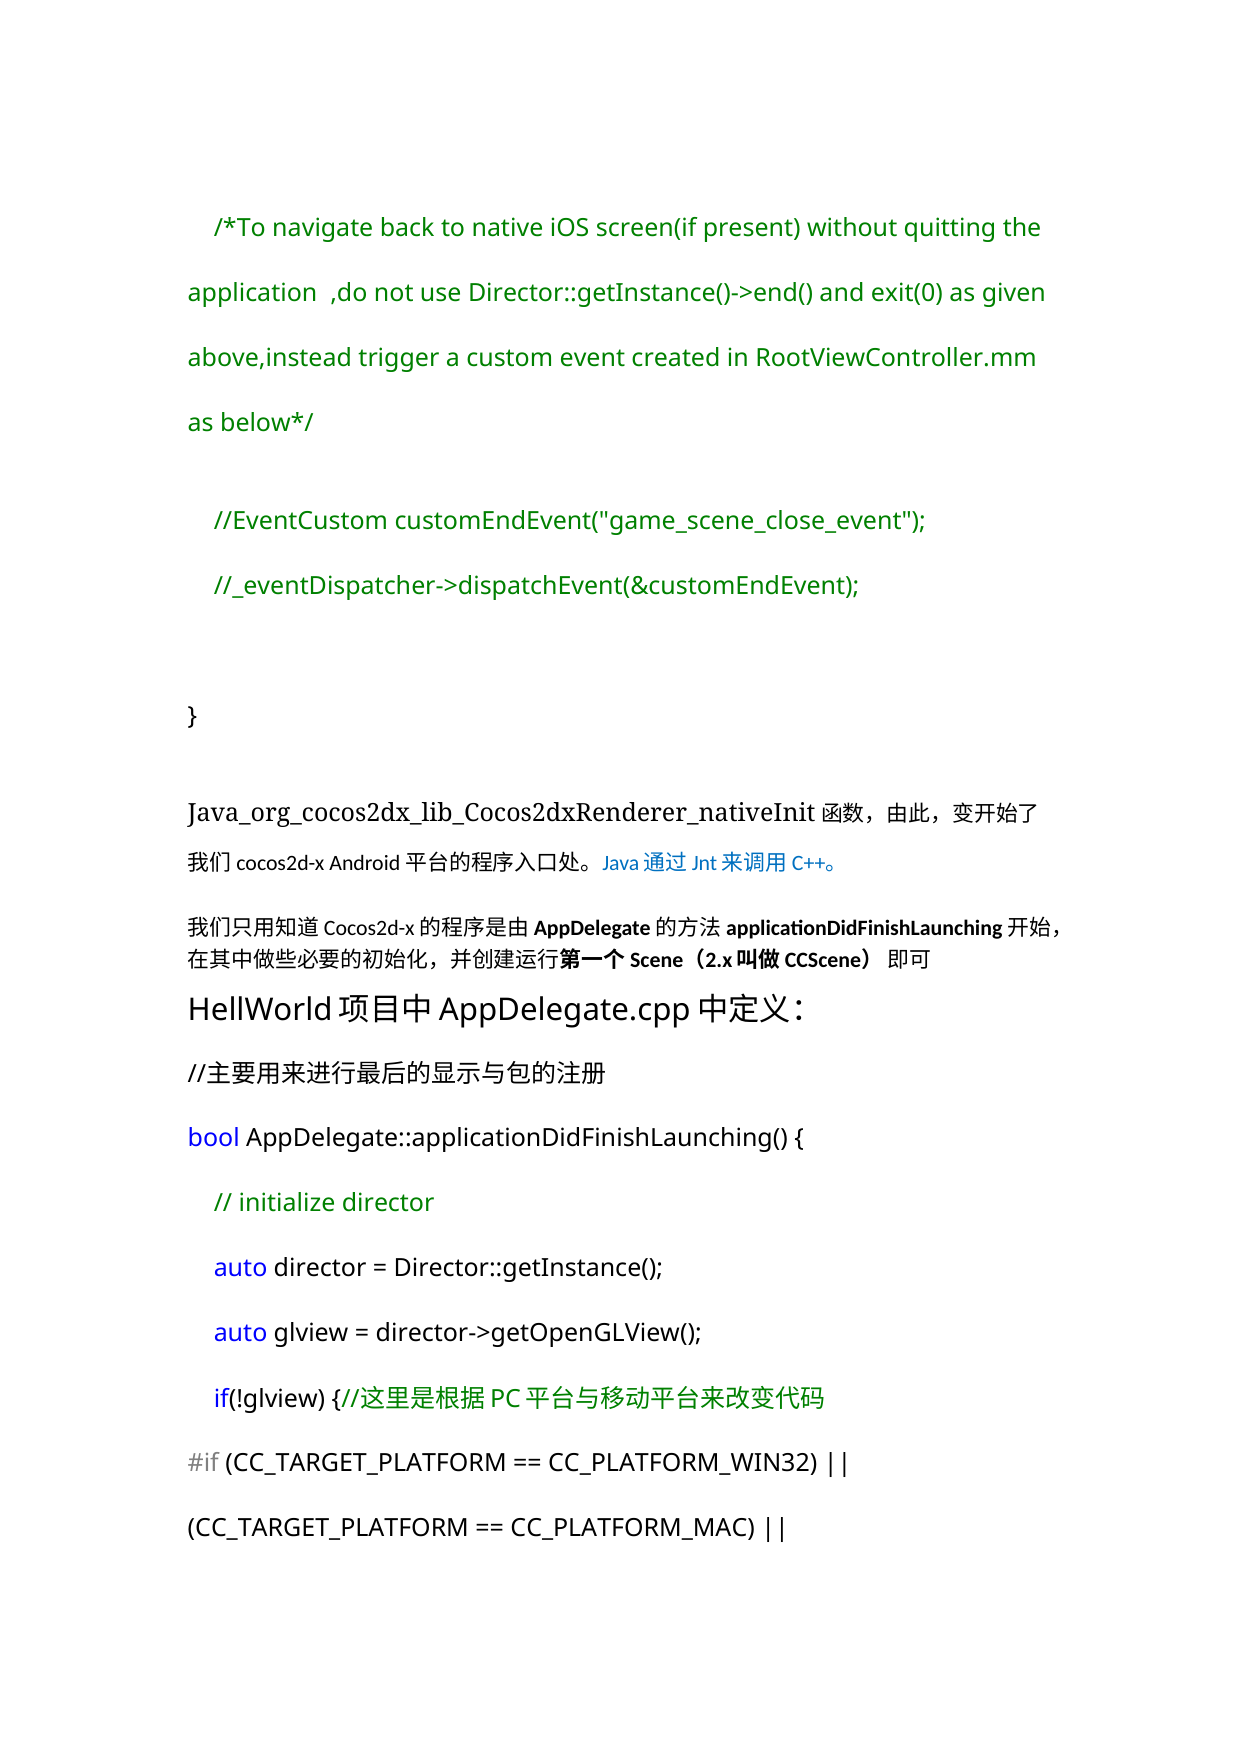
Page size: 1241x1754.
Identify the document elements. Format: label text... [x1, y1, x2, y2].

text } [187, 682, 1053, 747]
text // initialize director [187, 1169, 1053, 1234]
text HellWorld项目中AppDelegate.cpp中定义： [187, 974, 1053, 1039]
text /*To navigate back to native iOS screen(if present) without quitting the application ,do not use Director::getInstance()->end() and exit(0) as given above,instead trigger a custom event created in RootViewController.mm as below*/ [187, 194, 1053, 454]
text auto glview = director->getOpenGLView(); [187, 1299, 1053, 1364]
text //EventCustom customEndEvent("game_scene_close_event"); [187, 487, 1053, 552]
text if(!glview) {//这里是根据PC平台与移动平台来改变代码 [187, 1364, 1053, 1429]
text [187, 1429, 1053, 1559]
text bool AppDelegate::applicationDidFinishLaunching() { [187, 1104, 1053, 1169]
text //_eventDispatcher->dispatchEvent(&customEndEvent); [187, 552, 1053, 617]
text 我们只用知道 Cocos2d-x 的程序是由 AppDelegate 的方法 applicationDidFinishLaunching 开始，在其中做些必要的初始化，并创建运行第一个 Scene（2.x叫做CCScene） 即可 [187, 909, 1053, 974]
text //主要用来进行最后的显示与包的注册 [187, 1039, 1053, 1104]
text auto director = Director::getInstance(); [187, 1234, 1053, 1299]
text Java_org_cocos2dx_lib_Cocos2dxRenderer_nativeInit 函数，由此，变开始了我们 cocos2d-x Android 平台的程序入口处。Java通过Jnt来调用C++。 [187, 779, 1053, 877]
